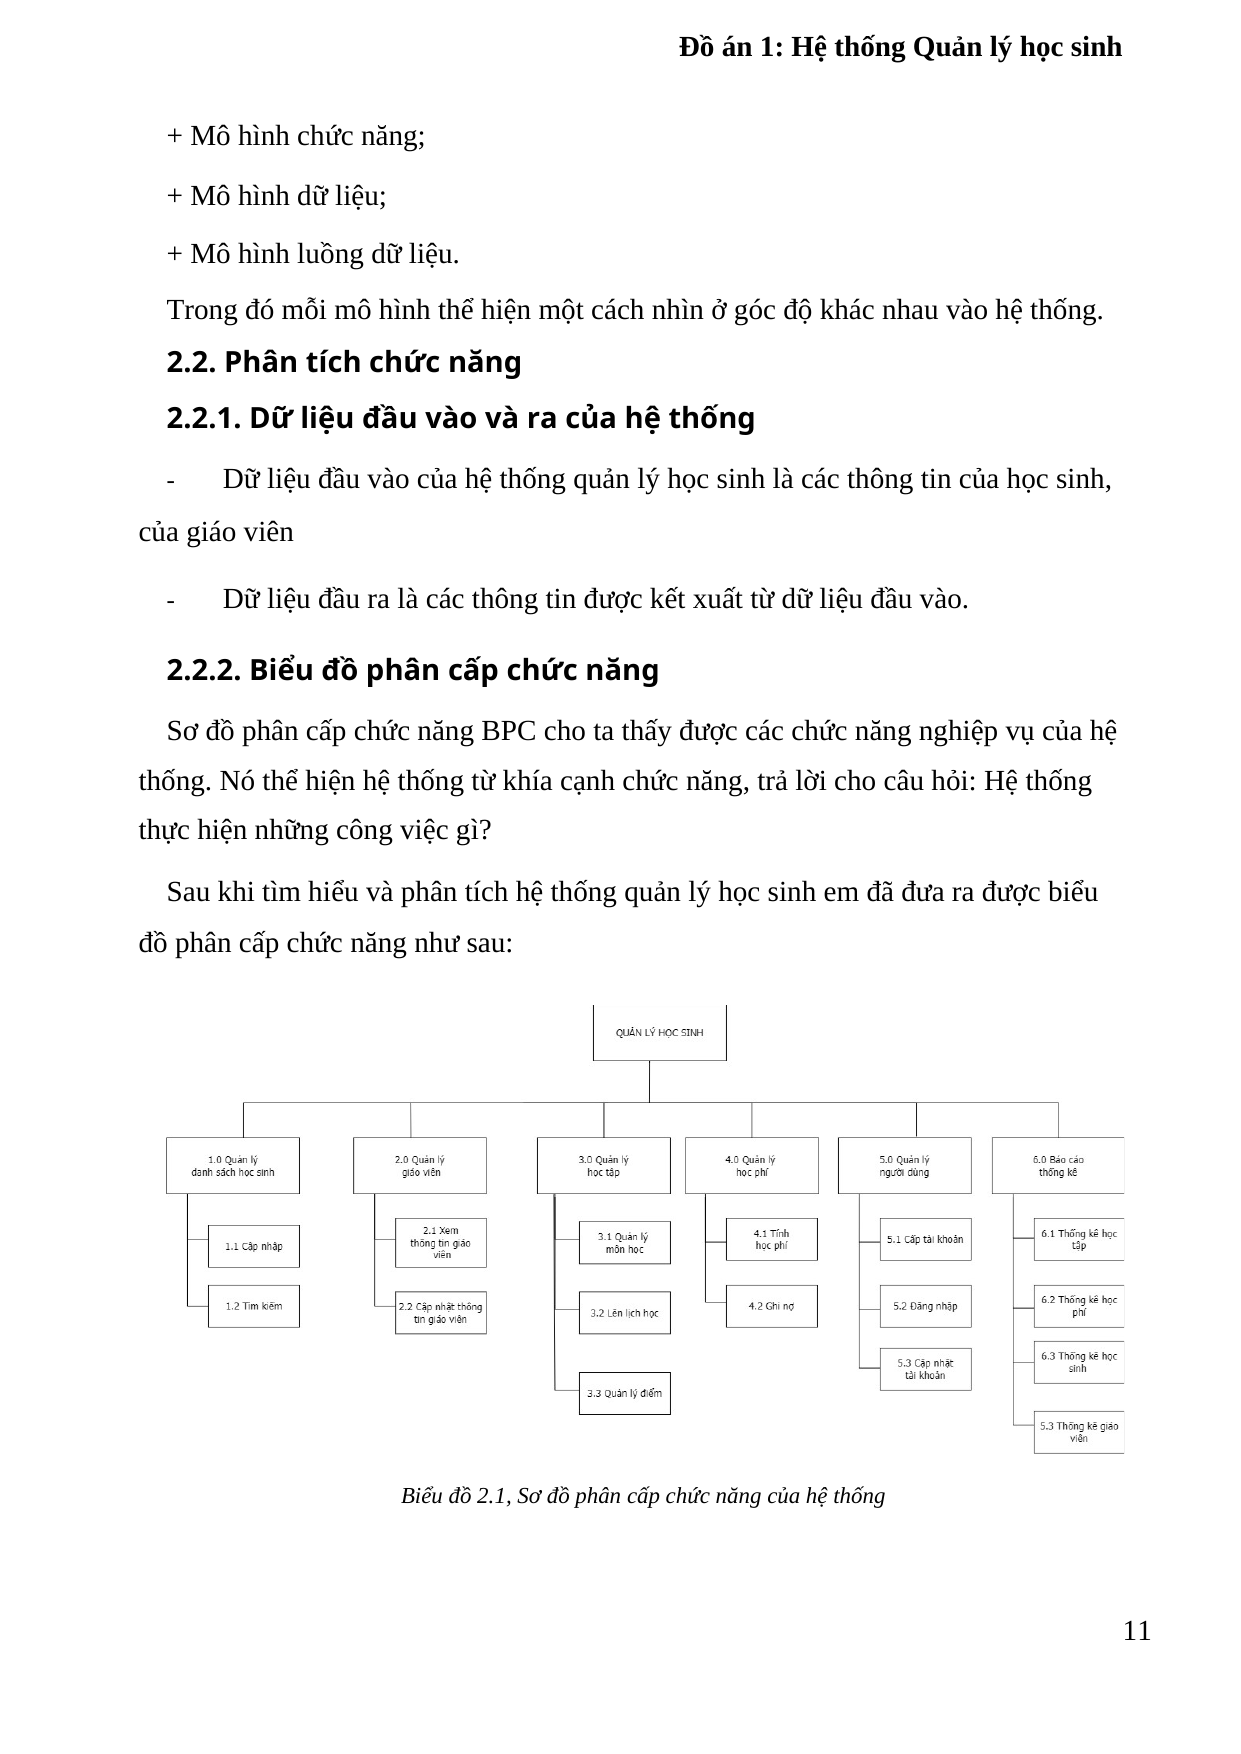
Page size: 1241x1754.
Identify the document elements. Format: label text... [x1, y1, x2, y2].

text + Mô hình luồng dữ liệu. [138, 236, 1122, 269]
text Sau khi tìm hiểu và phân tích hệ thống quản lý học sinh em đã đưa ra được biểu đồ phân cấp chức năng như sau: [138, 874, 1122, 959]
text Trong đó mỗi mô hình thể hiện một cách nhìn ở góc độ khác nhau vào hệ thống. [138, 292, 1122, 326]
subtitle 2.2.2. Biểu đồ phân cấp chức năng [138, 649, 1122, 689]
text Biểu đồ 2.1, Sơ đồ phân cấp chức năng của hệ thống [138, 1483, 1122, 1509]
text + Mô hình dữ liệu; [138, 178, 1122, 211]
list Dữ liệu đầu vào của hệ thống quản lý học sinh là các thông tin của học sinh, của giáo viên [138, 461, 1122, 547]
subtitle 2.2.1. Dữ liệu đầu vào và ra của hệ thống [138, 397, 1122, 437]
text Sơ đồ phân cấp chức năng BPC cho ta thấy được các chức năng nghiệp vụ của hệ thống. Nó thể hiện hệ thống từ khía cạnh chức năng, trả lời cho câu hỏi: Hệ thống thực hiện những công việc gì? [138, 713, 1122, 846]
text + Mô hình chức năng; [138, 118, 1122, 152]
picture [166, 1005, 1125, 1454]
subtitle 2.2. Phân tích chức năng [138, 341, 1122, 381]
list Dữ liệu đầu ra là các thông tin được kết xuất từ dữ liệu đầu vào. [138, 582, 1122, 615]
